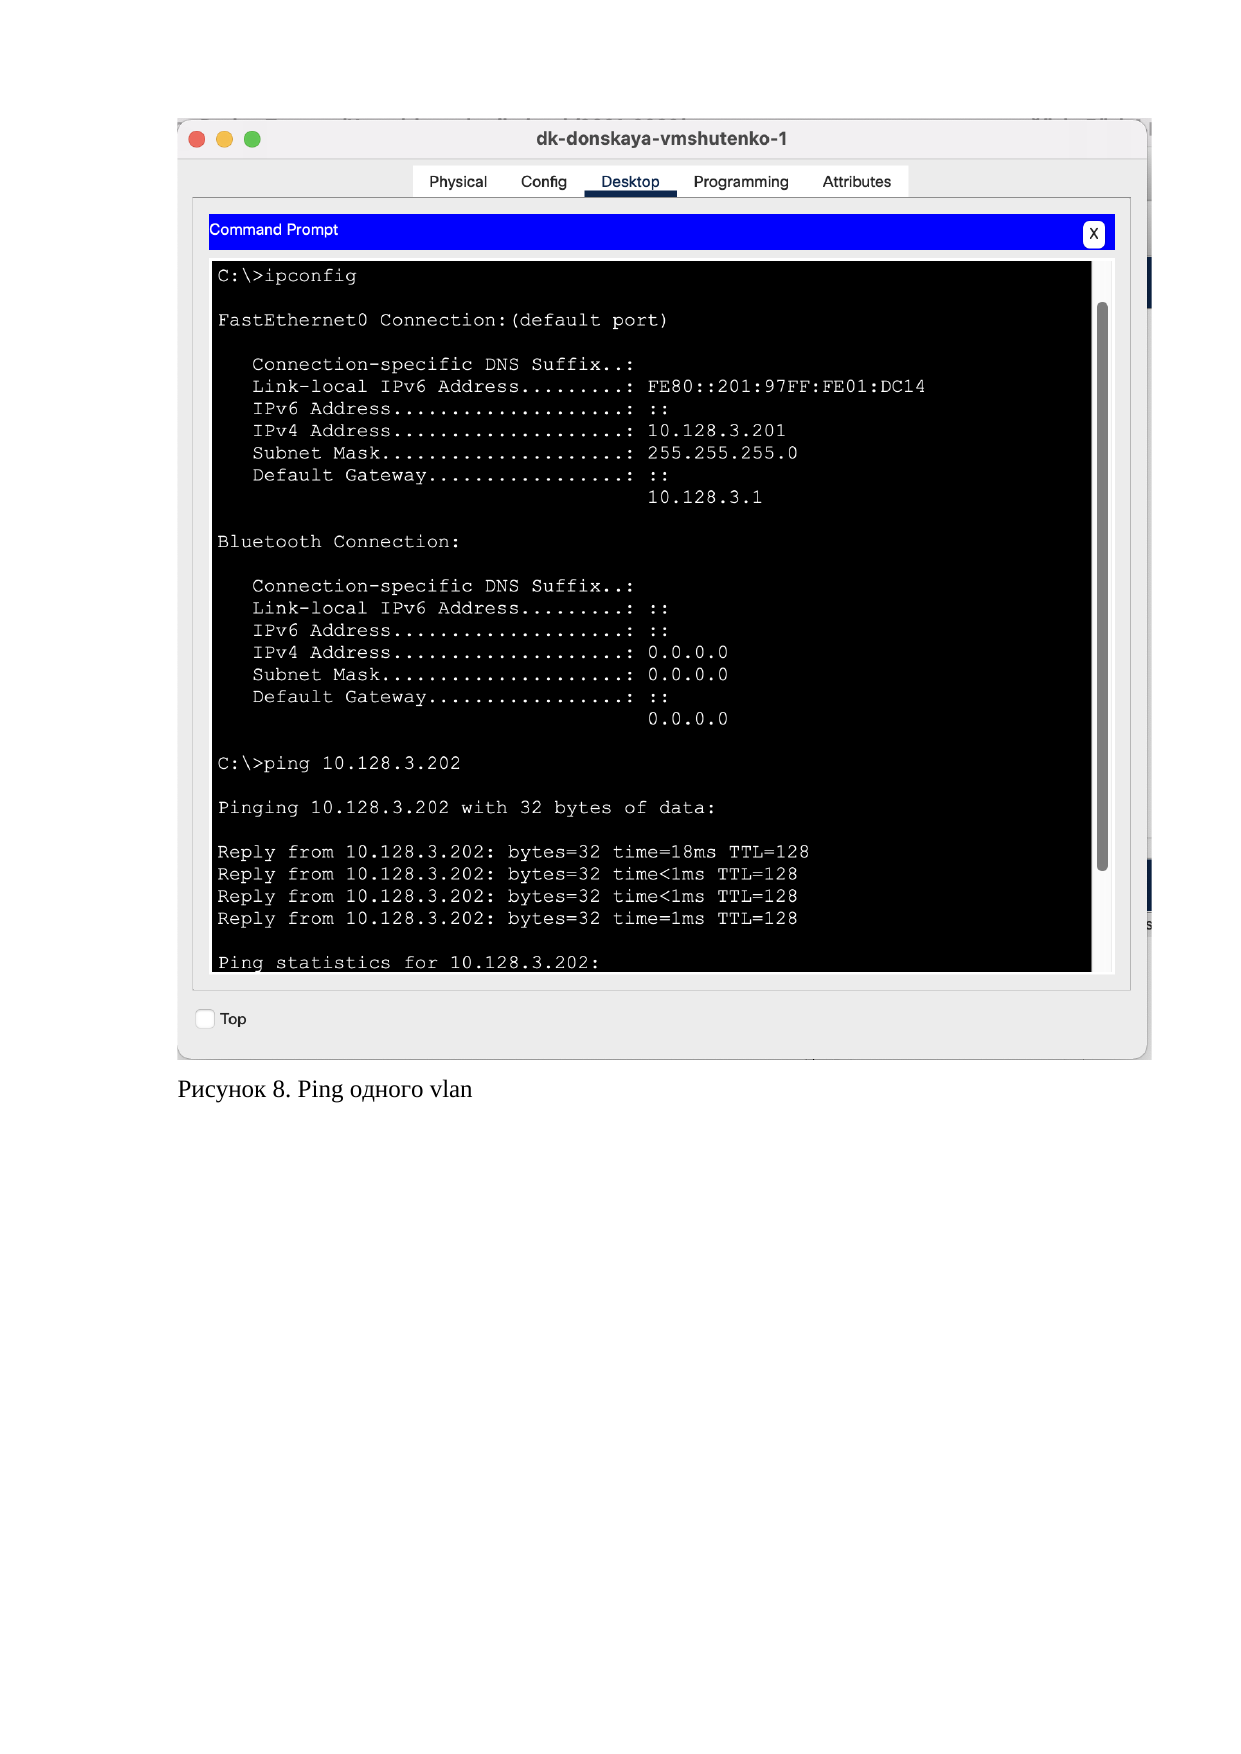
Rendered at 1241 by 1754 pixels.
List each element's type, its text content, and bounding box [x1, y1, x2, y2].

text Рисунок 8. Ping одного vlan [177, 1074, 1152, 1102]
picture [177, 118, 1152, 1060]
